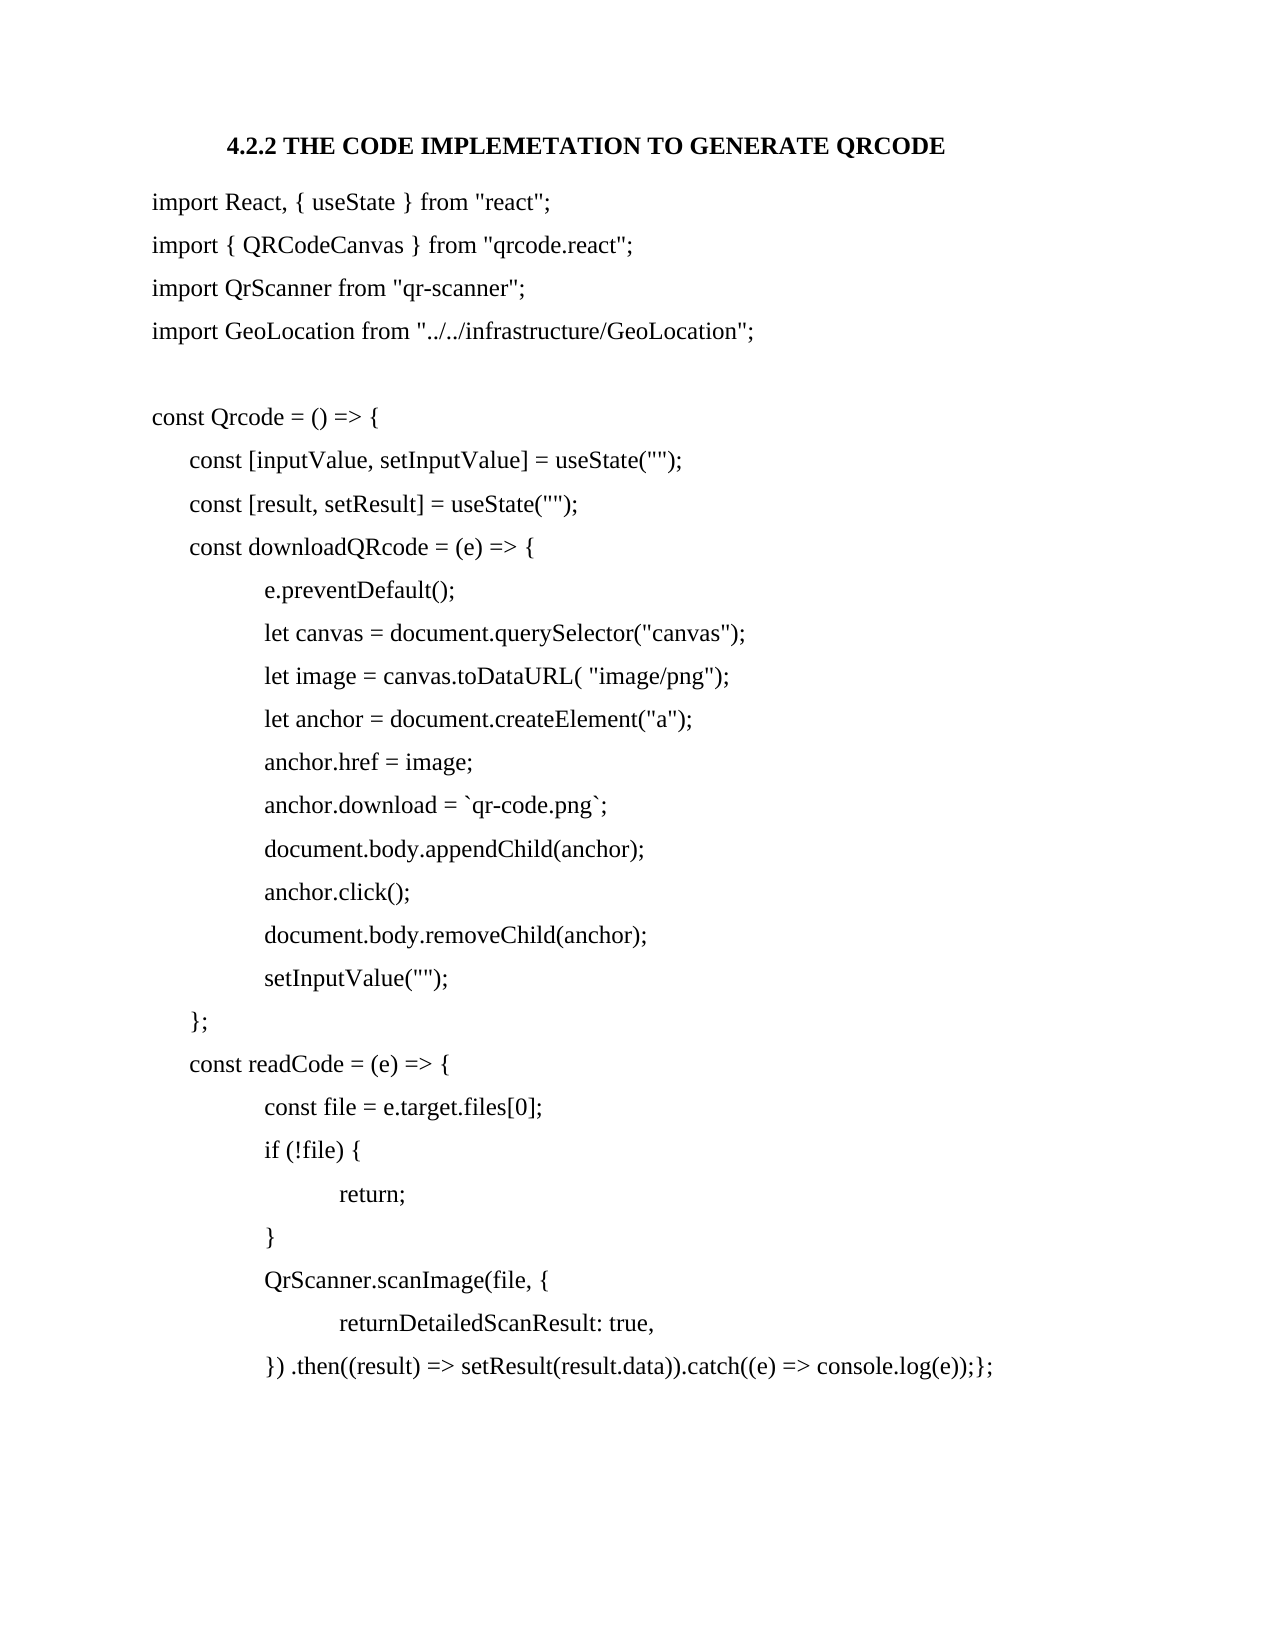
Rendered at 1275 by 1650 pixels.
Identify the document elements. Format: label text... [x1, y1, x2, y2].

text const readCode = (e) => { [152, 1049, 1108, 1078]
text const [result, setResult] = useState(""); [152, 489, 1108, 517]
text let image = canvas.toDataURL( "image/png"); [152, 661, 1108, 690]
text import GeoLocation from "../../infrastructure/GeoLocation"; [152, 316, 1108, 345]
subtitle 4.2.2 THE CODE IMPLEMETATION TO GENERATE QRCODE [152, 131, 1108, 160]
text import { QRCodeCanvas } from "qrcode.react"; [152, 230, 1108, 259]
text if (!file) { [152, 1136, 1108, 1164]
text anchor.href = image; [152, 747, 1108, 776]
text return; [152, 1179, 1108, 1207]
text document.body.removeChild(anchor); [152, 920, 1108, 949]
text const Qrcode = () => { [152, 402, 1108, 431]
text const downloadQRcode = (e) => { [152, 532, 1108, 561]
text returnDetailedScanResult: true, [152, 1308, 1108, 1337]
text let anchor = document.createElement("a"); [152, 704, 1108, 733]
text let canvas = document.querySelector("canvas"); [152, 618, 1108, 647]
text e.preventDefault(); [152, 575, 1108, 604]
text }; [152, 1006, 1108, 1035]
text const [inputValue, setInputValue] = useState(""); [152, 446, 1108, 474]
text anchor.click(); [152, 877, 1108, 906]
text const file = e.target.files[0]; [152, 1092, 1108, 1121]
text anchor.download = `qr-code.png`; [152, 791, 1108, 819]
text } [152, 1222, 1108, 1251]
text }) .then((result) => setResult(result.data)).catch((e) => console.log(e));}; [152, 1351, 1108, 1380]
text import QrScanner from "qr-scanner"; [152, 273, 1108, 302]
text QrScanner.scanImage(file, { [152, 1265, 1108, 1294]
text import React, { useState } from "react"; [152, 187, 1108, 216]
text setInputValue(""); [152, 963, 1108, 992]
text document.body.appendChild(anchor); [152, 834, 1108, 862]
